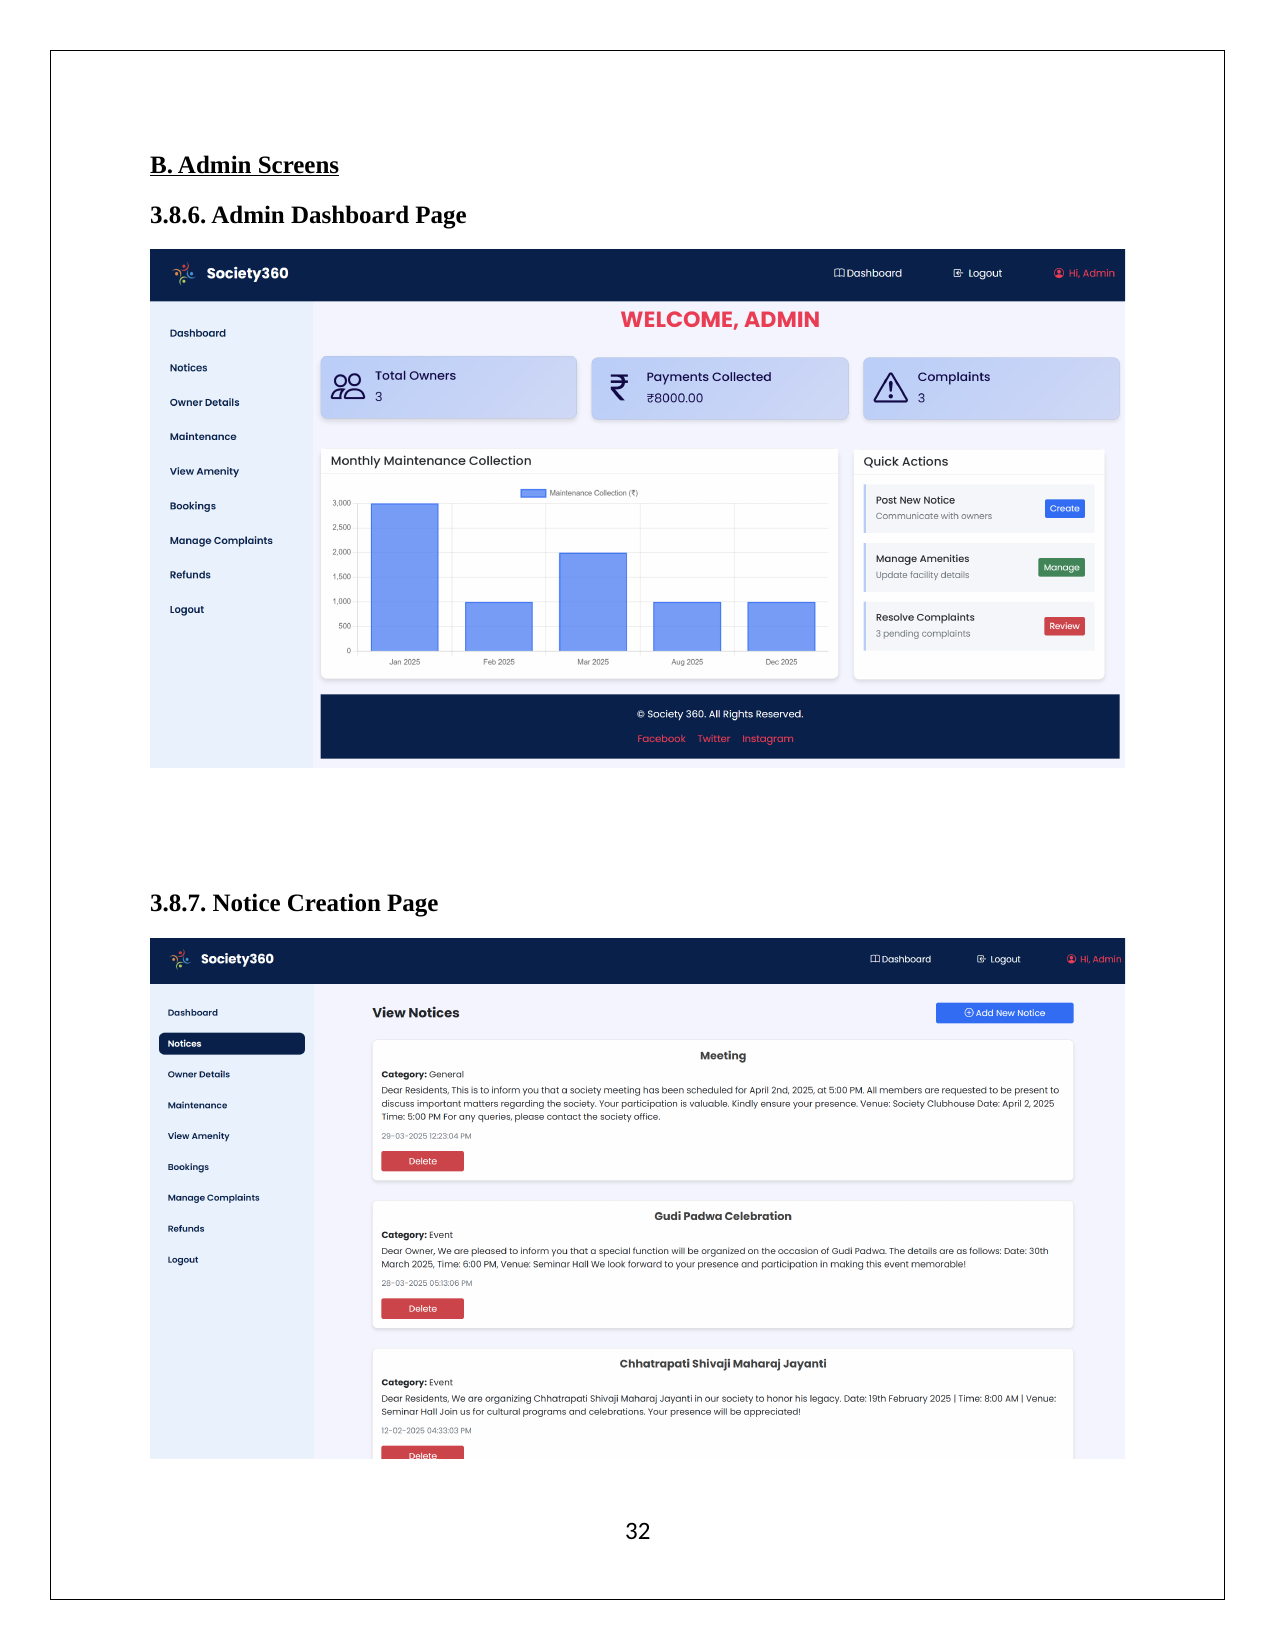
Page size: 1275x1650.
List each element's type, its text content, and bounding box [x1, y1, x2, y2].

picture [150, 249, 1125, 768]
text 3.8.7. Notice Creation Page [150, 888, 1125, 917]
text B. Admin Screens [150, 150, 1125, 179]
picture [150, 938, 1125, 1459]
text 3.8.6. Admin Dashboard Page [150, 200, 1125, 228]
